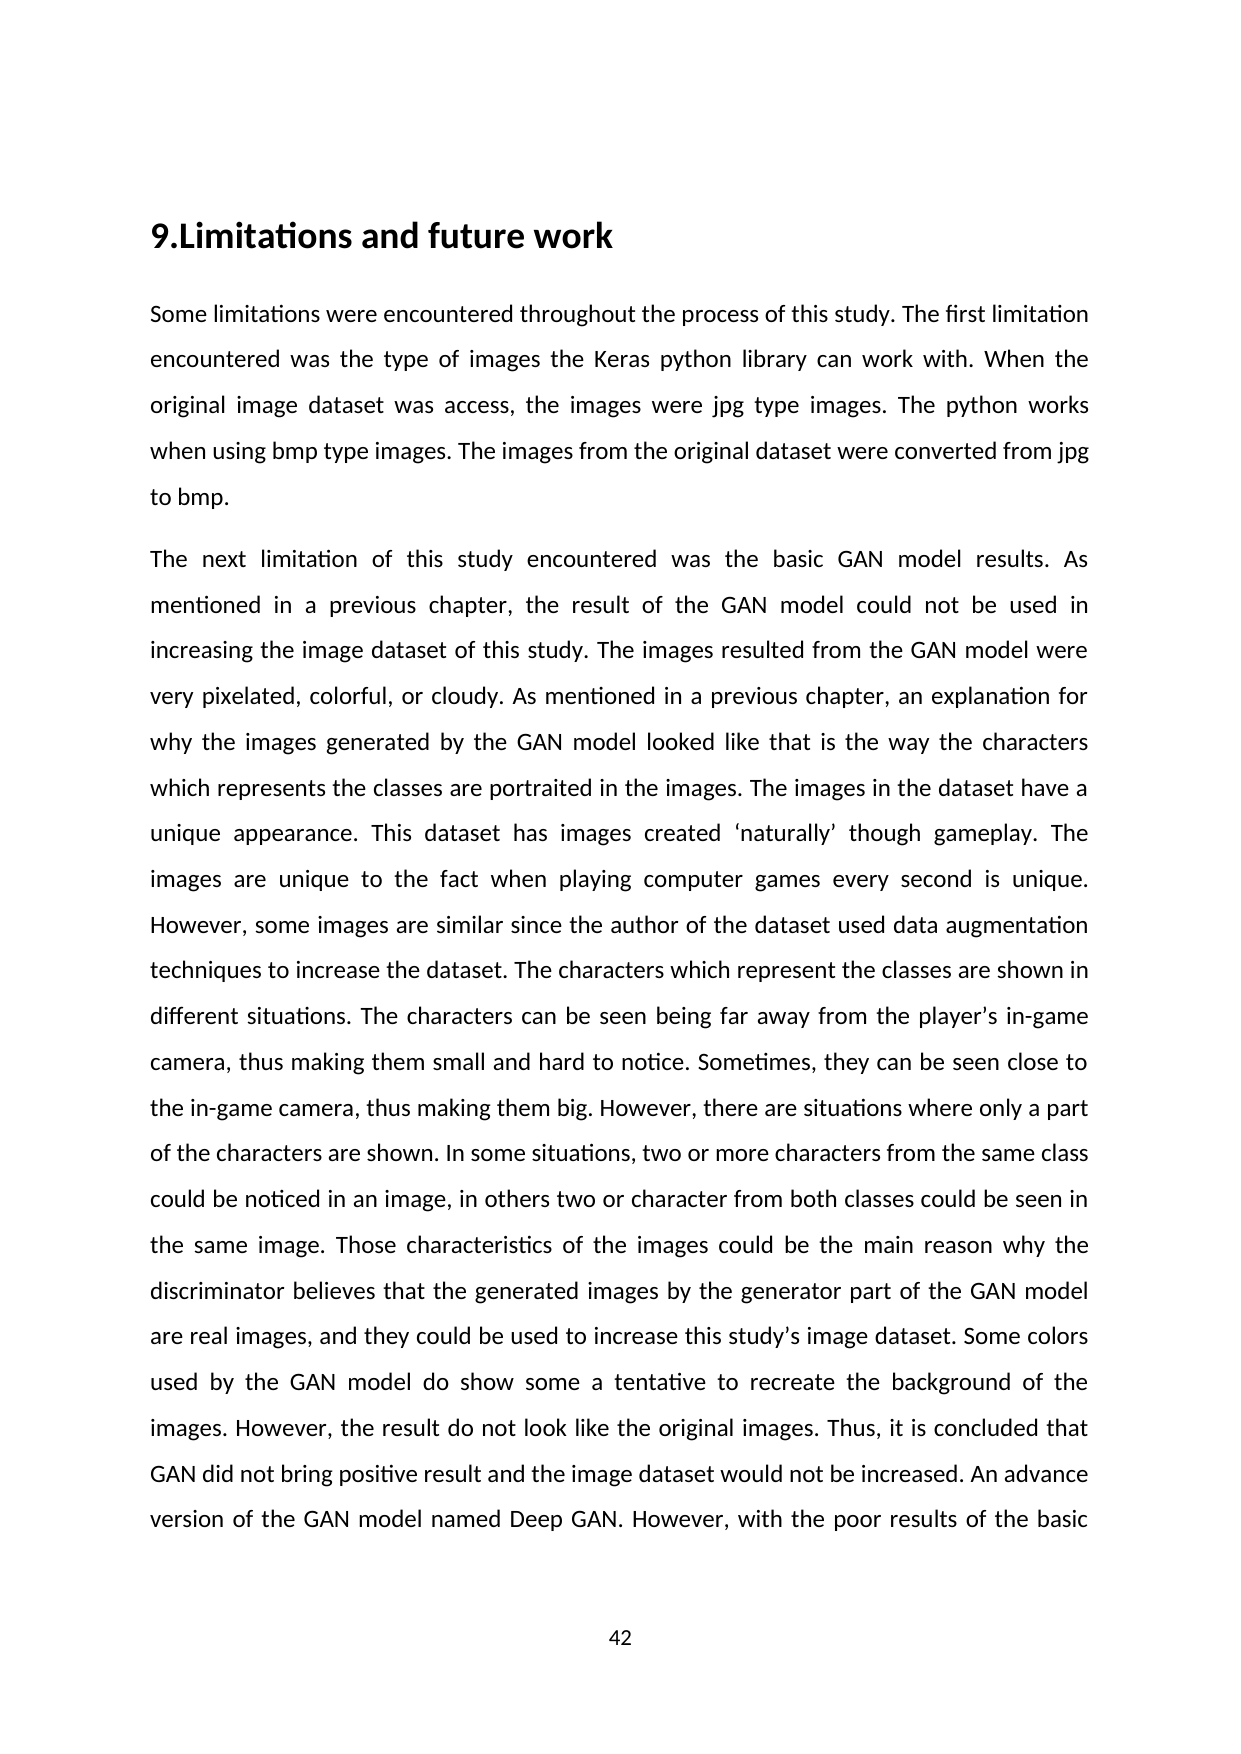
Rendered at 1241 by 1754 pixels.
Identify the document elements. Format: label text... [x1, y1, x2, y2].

text 9.Limitations and future work [150, 212, 1090, 258]
text Some limitations were encountered throughout the process of this study. The first limitation encountered was the type of images the Keras python library can work with. When the original image dataset was access, the images were jpg type images. The python works when using bmp type images. The images from the original dataset were converted from jpg to bmp. [150, 298, 1090, 511]
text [150, 543, 1090, 1534]
